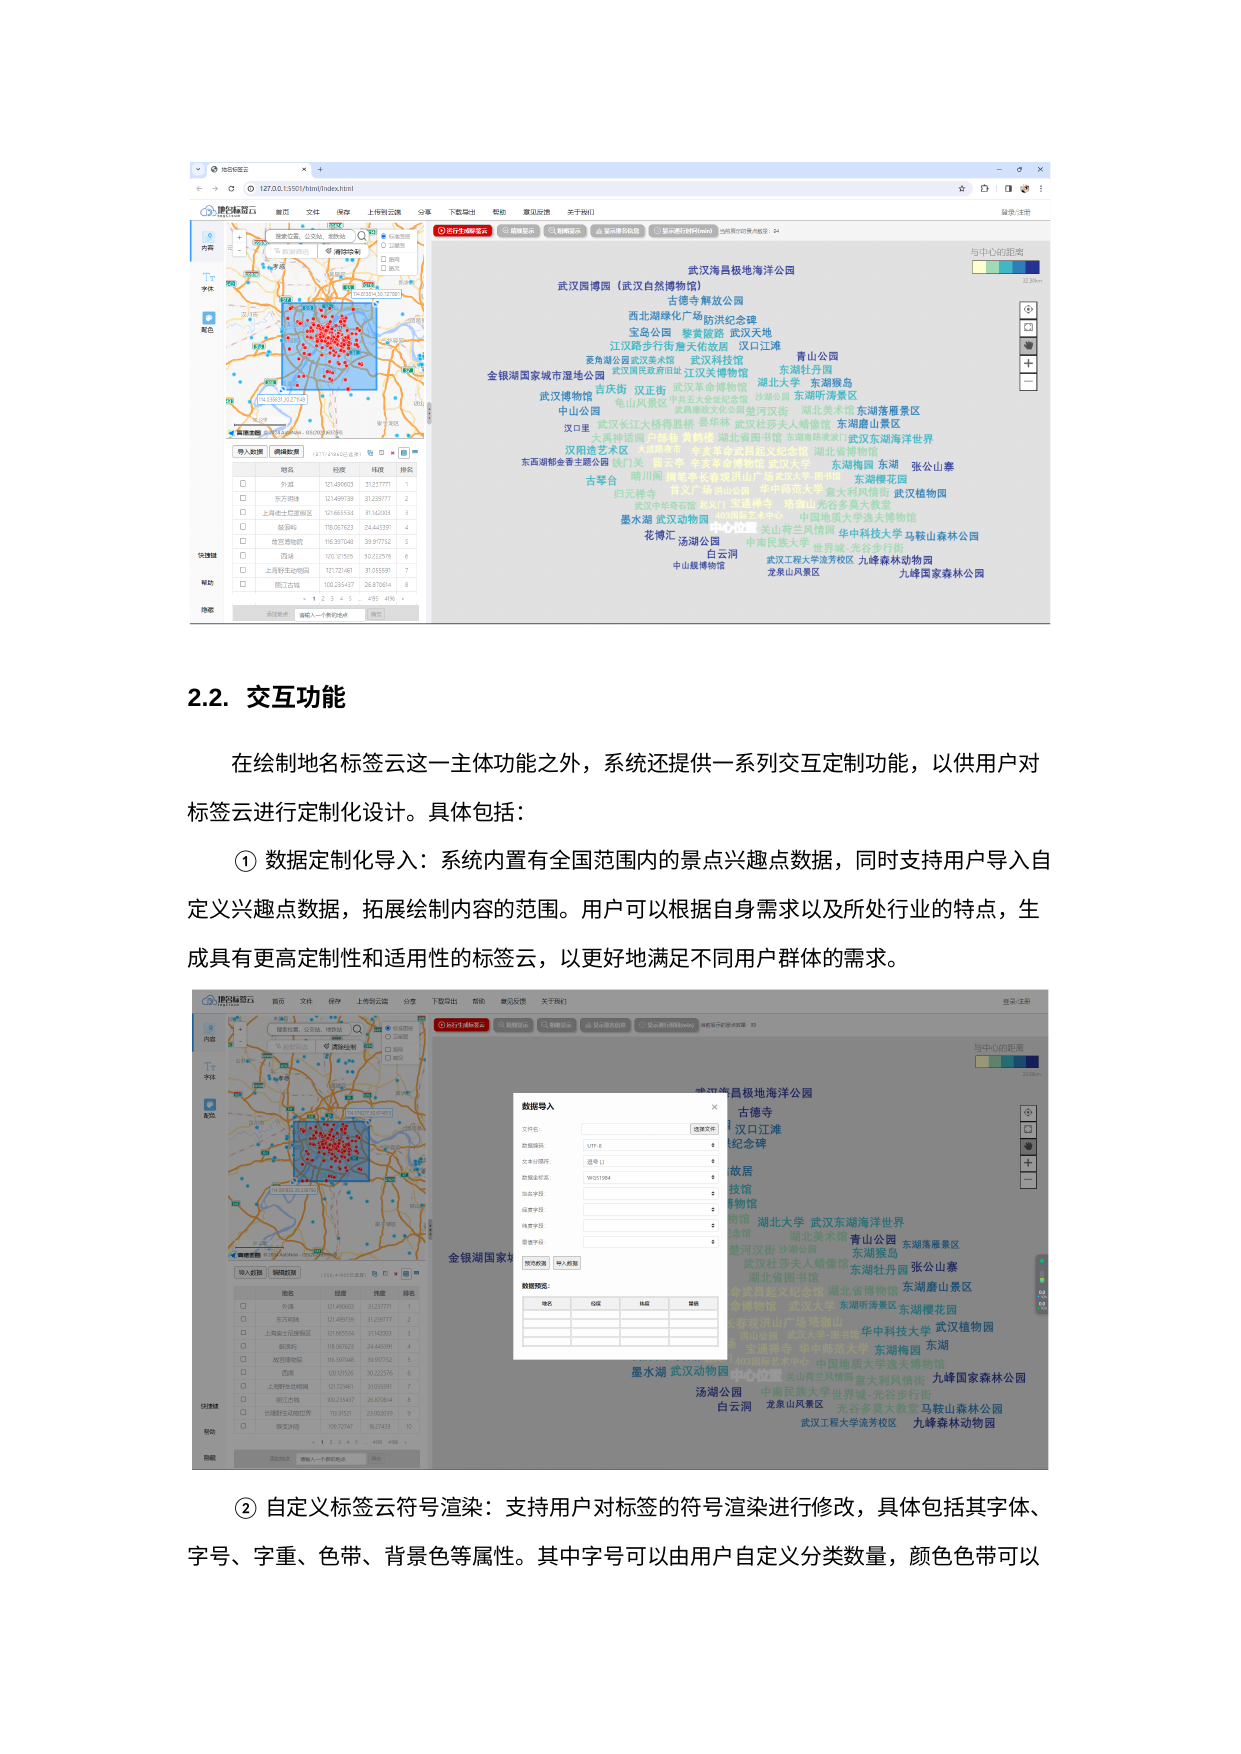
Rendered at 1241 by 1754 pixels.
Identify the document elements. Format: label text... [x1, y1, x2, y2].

subtitle 交互功能 [187, 663, 1053, 728]
picture [192, 988, 1049, 1470]
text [187, 1490, 1053, 1571]
text ①数据定制化导入：系统内置有全国范围内的景点兴趣点数据，同时支持用户导入自定义兴趣点数据，拓展绘制内容的范围。用户可以根据自身需求以及所处行业的特点，生成具有更高定制性和适用性的标签云，以更好地满足不同用户群体的需求。 [187, 843, 1053, 973]
picture [189, 162, 1051, 625]
text 在绘制地名标签云这一主体功能之外，系统还提供一系列交互定制功能，以供用户对标签云进行定制化设计。具体包括： [187, 746, 1053, 827]
